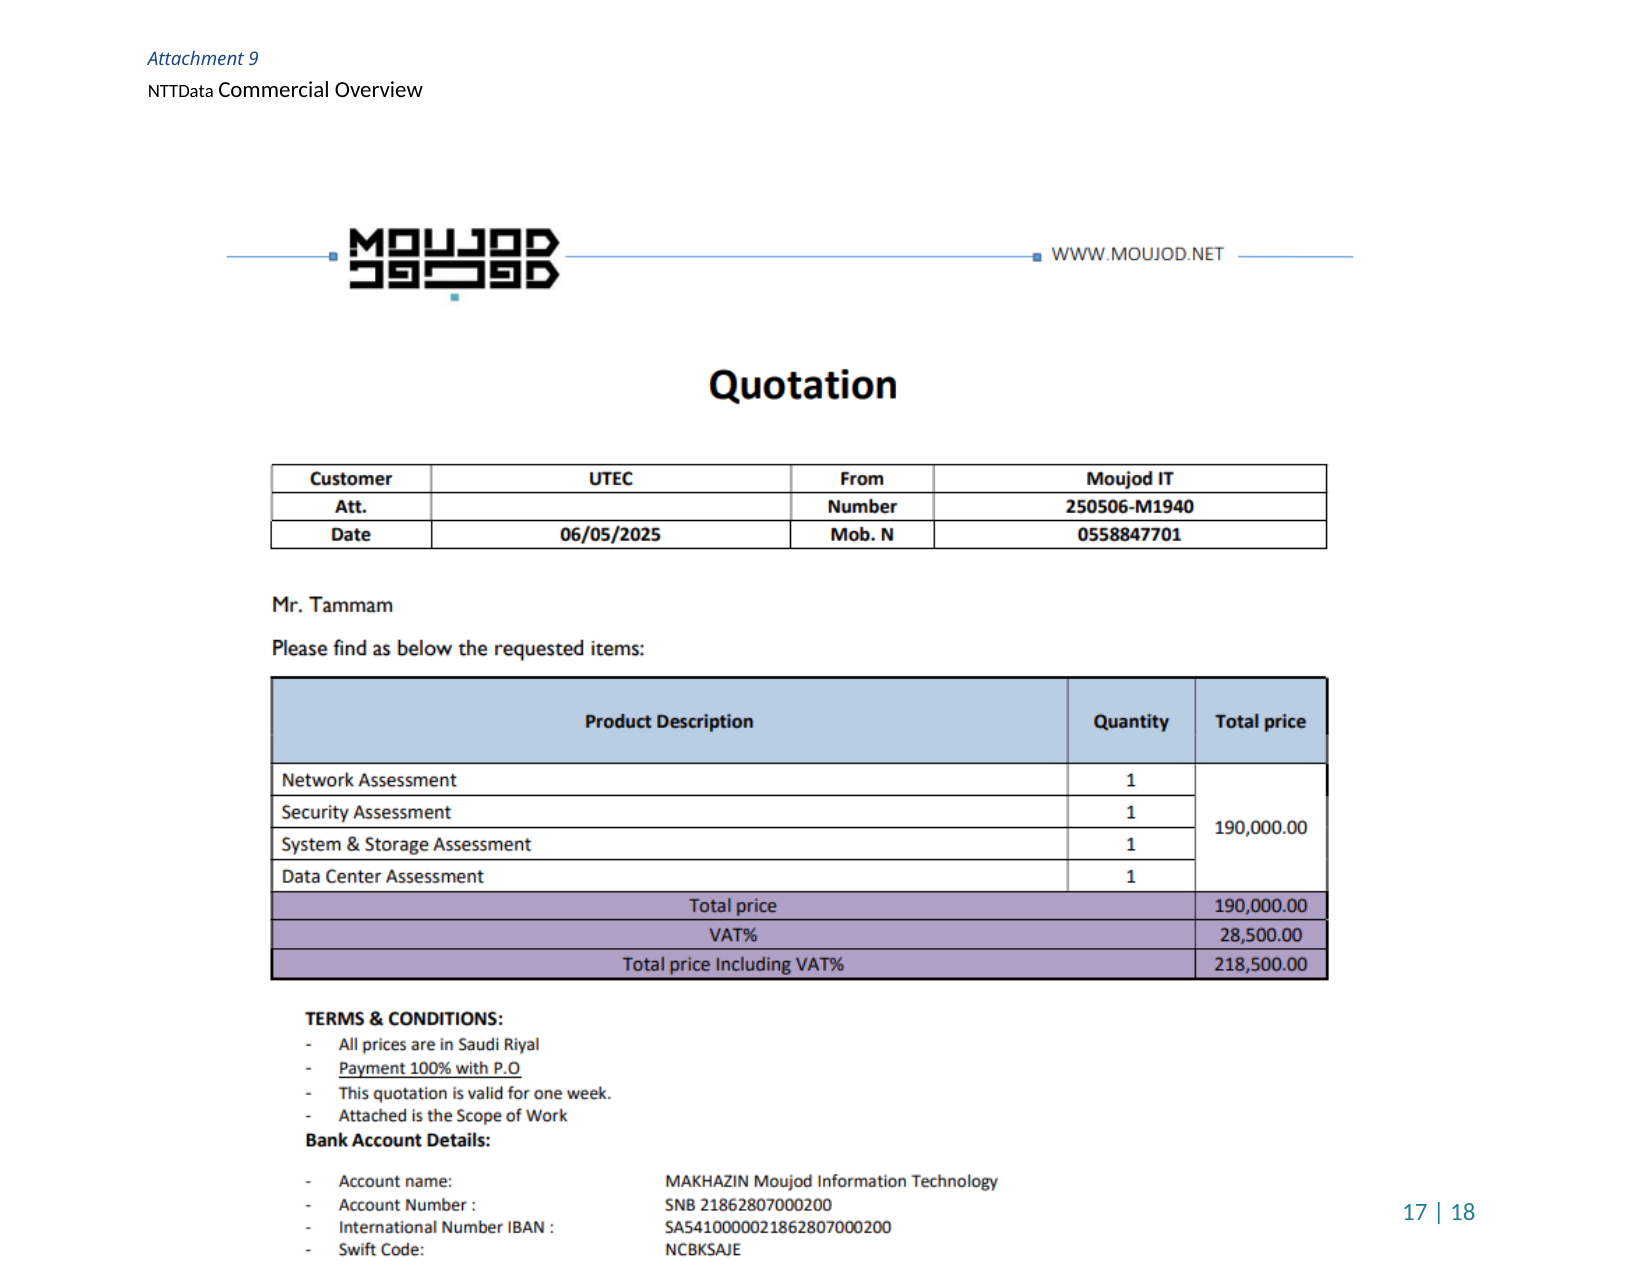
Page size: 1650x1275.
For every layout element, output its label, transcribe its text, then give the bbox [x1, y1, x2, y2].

text NTTData Commercial Overview [148, 75, 1502, 103]
text Attachment 9 [148, 45, 1502, 71]
picture [226, 206, 1354, 1275]
